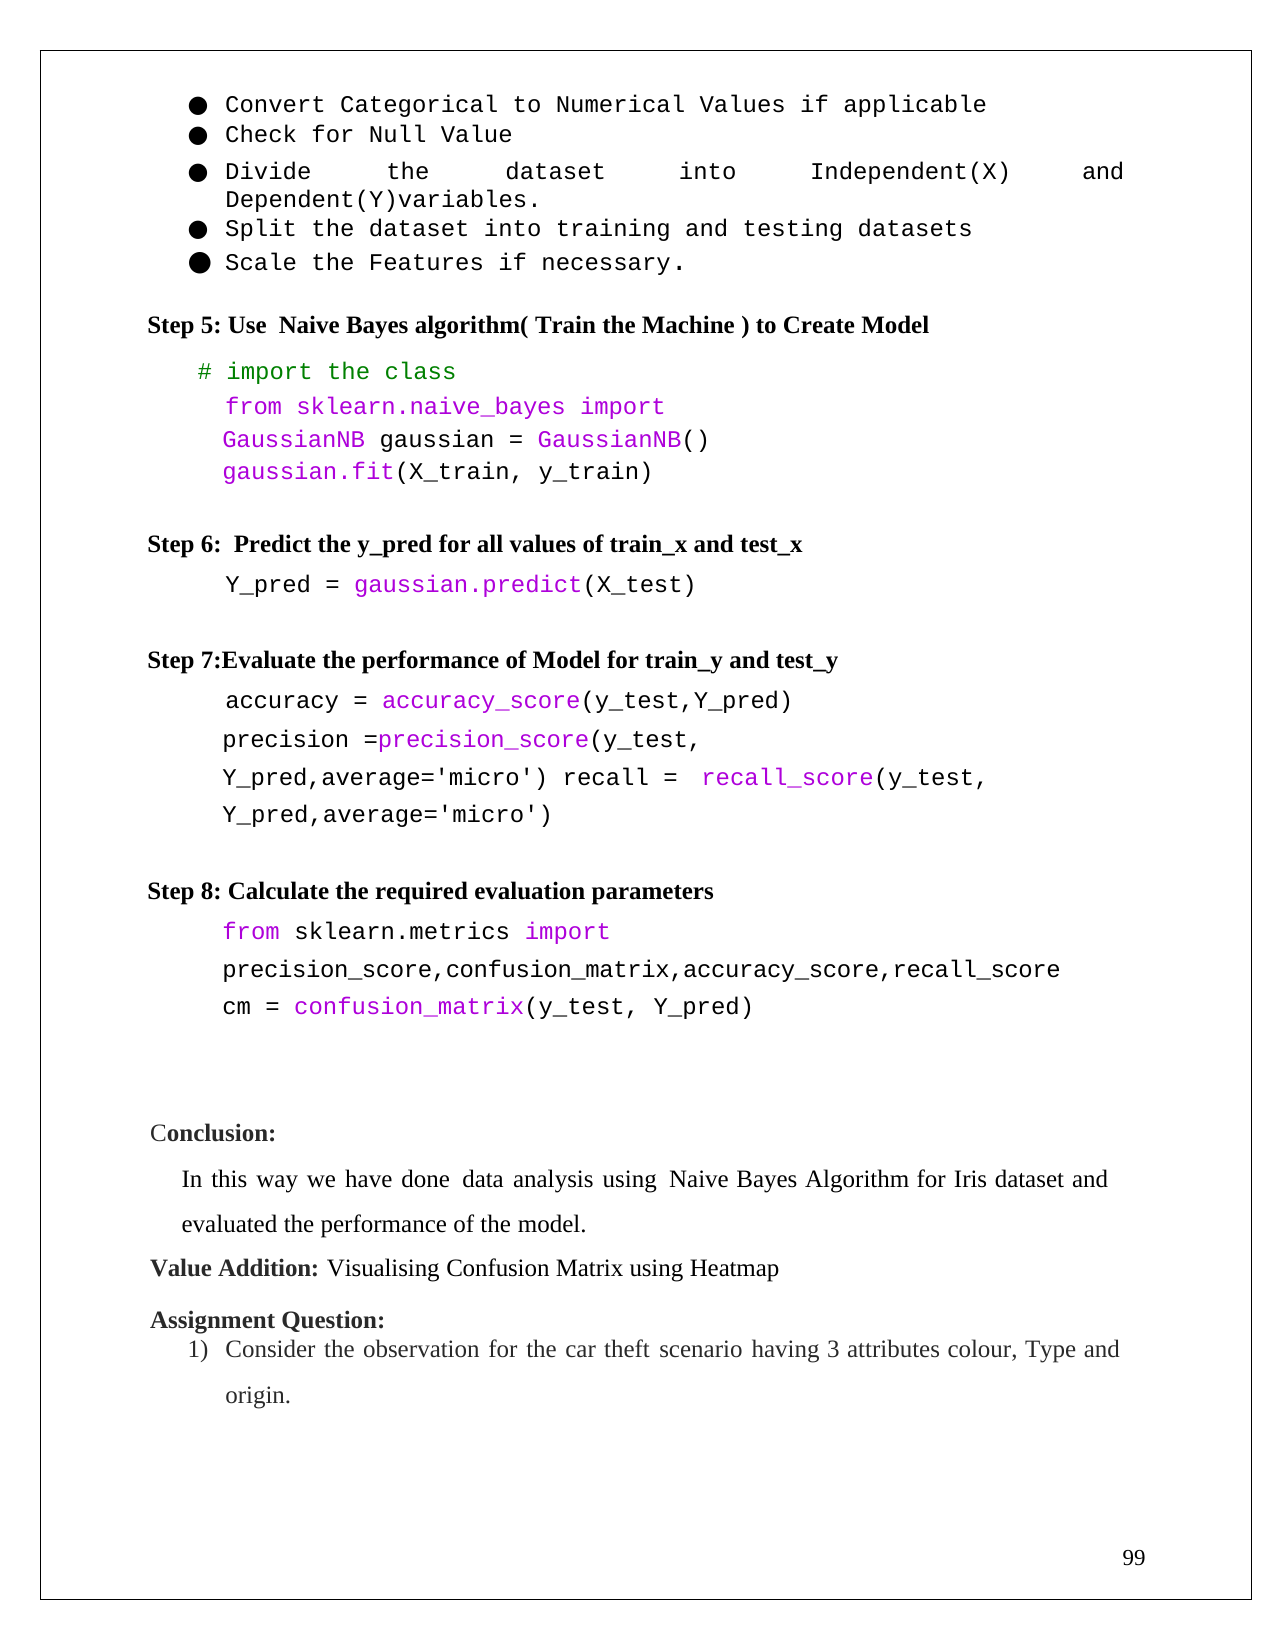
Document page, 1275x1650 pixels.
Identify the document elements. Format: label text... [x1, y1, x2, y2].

subtitle Conclusion: [150, 1118, 1251, 1147]
subtitle Assignment Question: [150, 1306, 1251, 1334]
list Convert Categorical to Numerical Values if applicable [187, 89, 1251, 119]
text # import the class [197, 359, 1251, 386]
list Split the dataset into training and testing datasets [187, 216, 1251, 242]
text from sklearn.naive_bayes import GaussianNB gaussian = GaussianNB() gaussian.fit(X_train, y_train) [222, 394, 815, 487]
text accuracy = accuracy_score(y_test,Y_pred) [225, 688, 1251, 716]
subtitle Step 5: Use Naive Bayes algorithm( Train the Machine ) to Create Model [147, 311, 1251, 339]
list Divide the dataset into Independent(X) and Dependent(Y)variables. [187, 154, 1124, 215]
list Consider the observation for the car theft scenario having 3 attributes colour, Type and origin. [187, 1334, 1122, 1409]
subtitle Step 6: Predict the y_pred for all values of train_x and test_x [147, 529, 1251, 558]
text from sklearn.metrics import precision_score,confusion_matrix,accuracy_score,recall_score cm = confusion_matrix(y_test, Y_pred) [222, 920, 1081, 1022]
list Check for Null Value [187, 119, 1251, 148]
subtitle Step 8: Calculate the required evaluation parameters [147, 876, 1251, 904]
list Scale the Features if necessary. [187, 242, 1251, 277]
subtitle Step 7:Evaluate the performance of Model for train_y and test_y [147, 645, 1251, 674]
text In this way we have done data analysis using Naive Bayes Algorithm for Iris dataset and evaluated the performance of the model. [181, 1164, 1144, 1238]
text Y_pred = gaussian.predict(X_test) [225, 573, 1251, 600]
text Value Addition: Visualising Confusion Matrix using Heatmap [150, 1254, 1251, 1282]
text precision =precision_score(y_test, Y_pred,average='micro') recall = recall_score(y_test, Y_pred,average='micro') [222, 727, 1037, 830]
